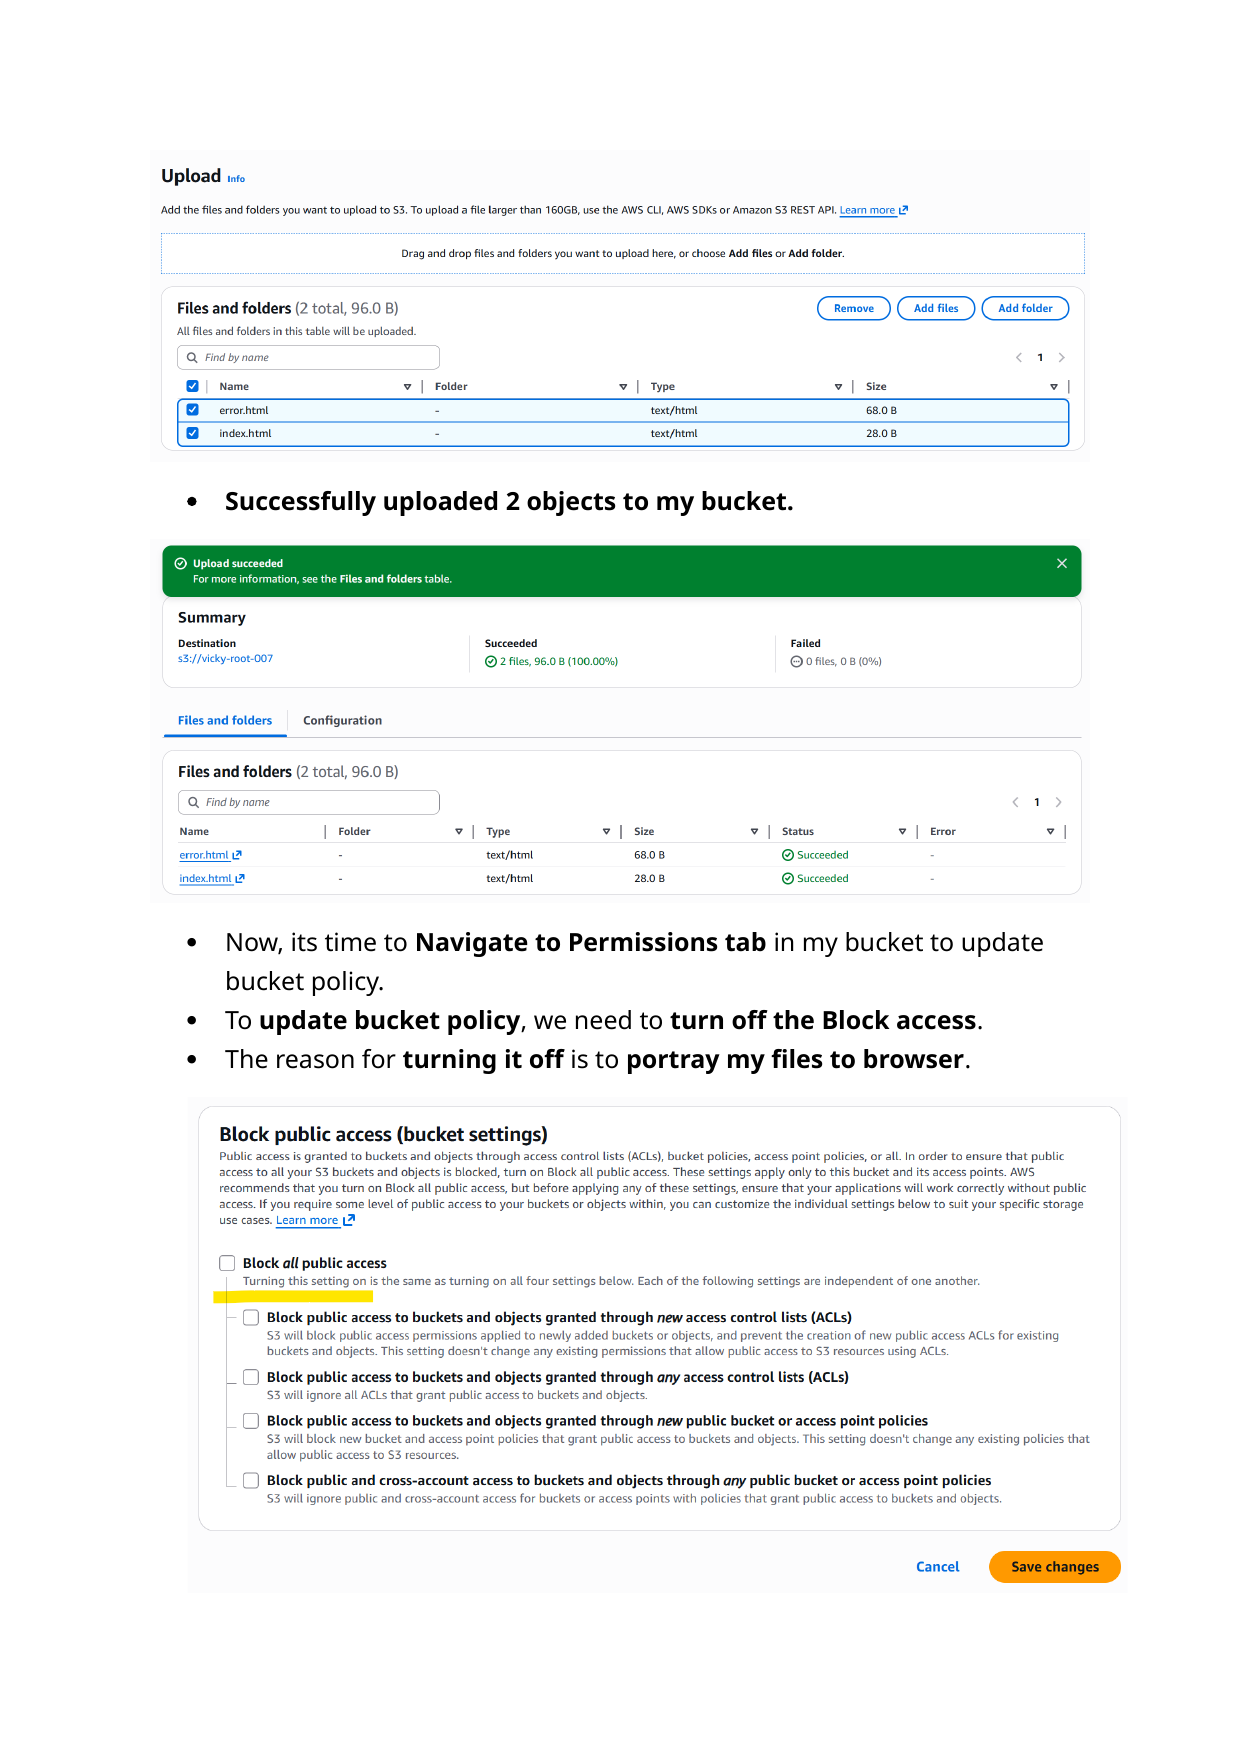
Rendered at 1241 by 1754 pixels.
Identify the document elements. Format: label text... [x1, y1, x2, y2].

picture [187, 1097, 1128, 1593]
list Now, its time to Navigate to Permissions tab in my bucket to update bucket policy. [187, 924, 1090, 997]
picture [150, 150, 1091, 462]
list To update bucket policy, we need to turn off the Block access. [187, 1003, 1090, 1037]
list The reason for turning it off is to portray my files to browser. [187, 1042, 1090, 1076]
list Successfully uploaded 2 objects to my bucket. [187, 483, 1090, 517]
picture [150, 539, 1091, 903]
